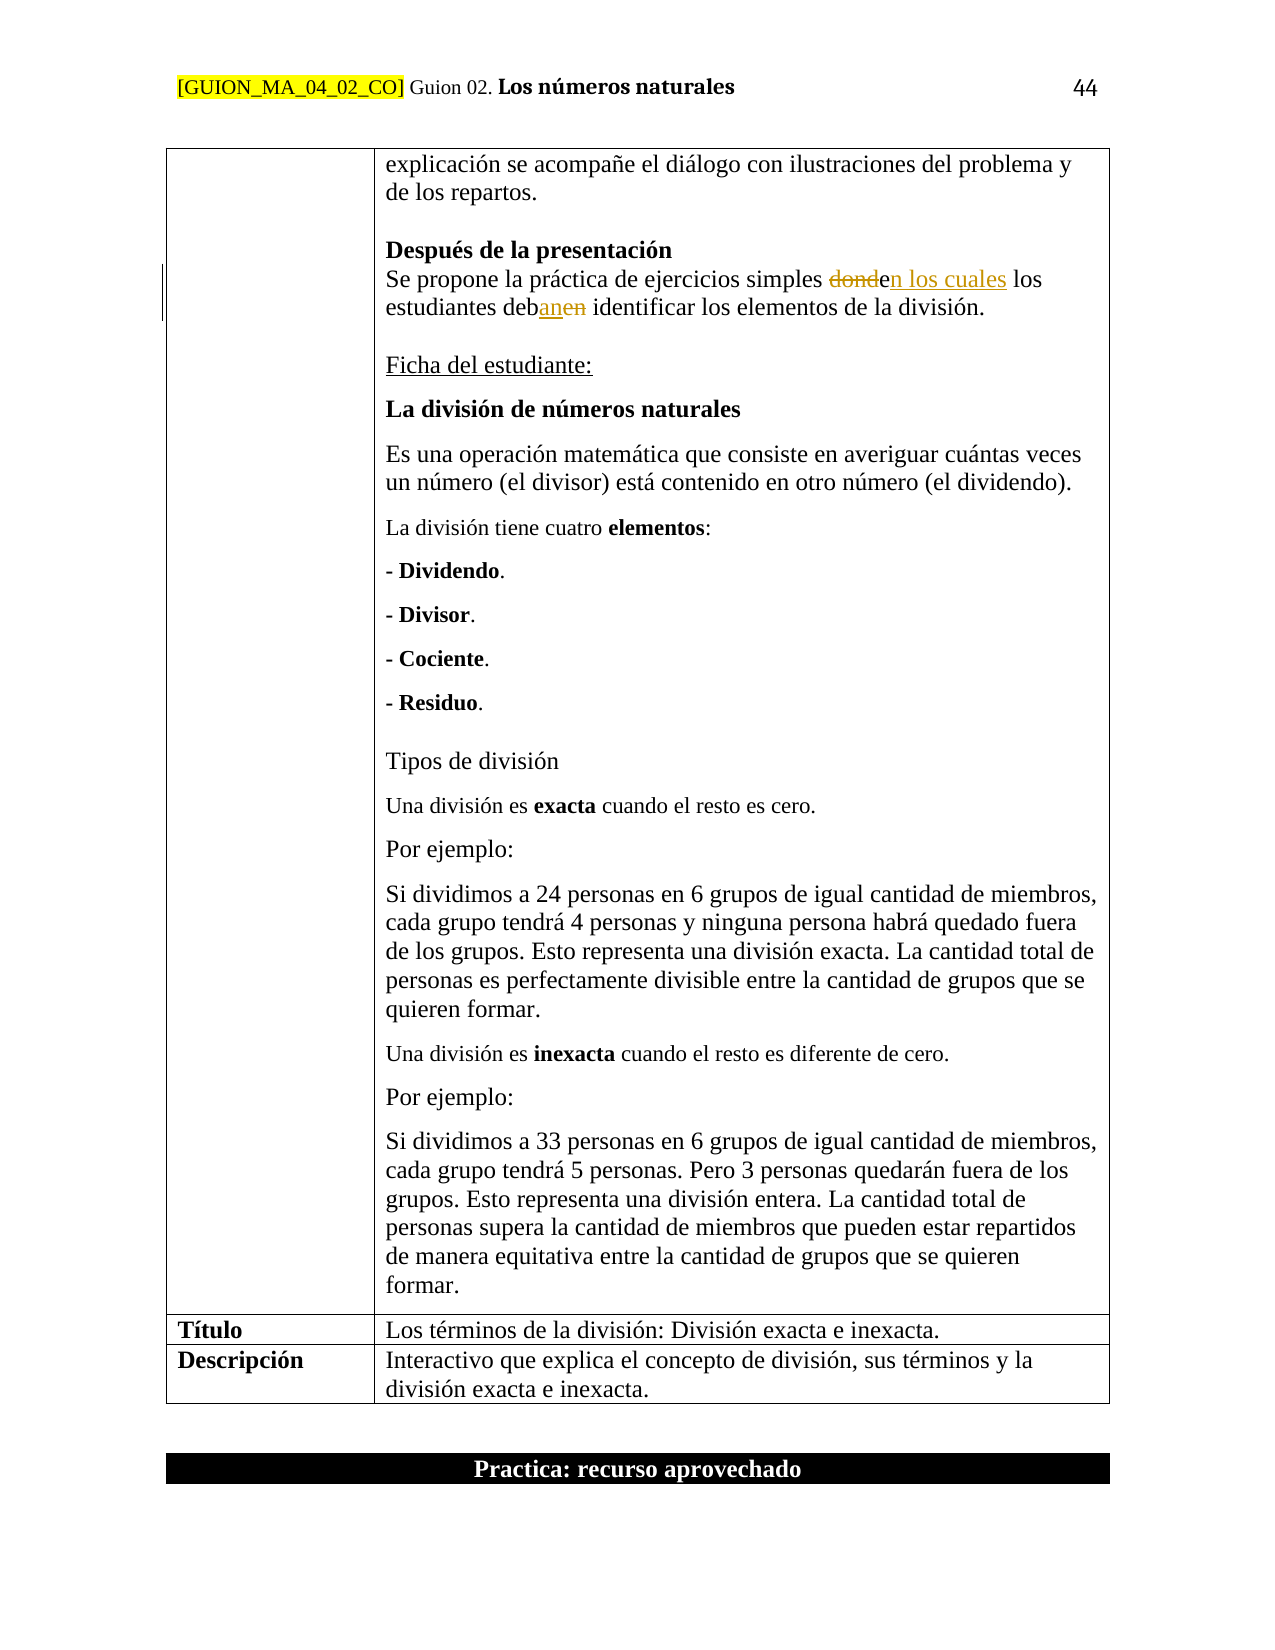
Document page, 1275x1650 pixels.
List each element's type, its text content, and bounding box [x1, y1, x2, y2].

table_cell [375, 149, 1109, 1314]
table_header Practica: recurso aprovechado [167, 1454, 1109, 1483]
table_cell Descripción [167, 1345, 374, 1403]
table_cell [167, 149, 374, 1314]
table_cell Los términos de la división: División exacta e inexacta. [375, 1315, 1109, 1344]
table_cell Interactivo que explica el concepto de división, sus términos y la división exacta e inexacta. [375, 1345, 1109, 1403]
table_cell Título [167, 1315, 374, 1344]
